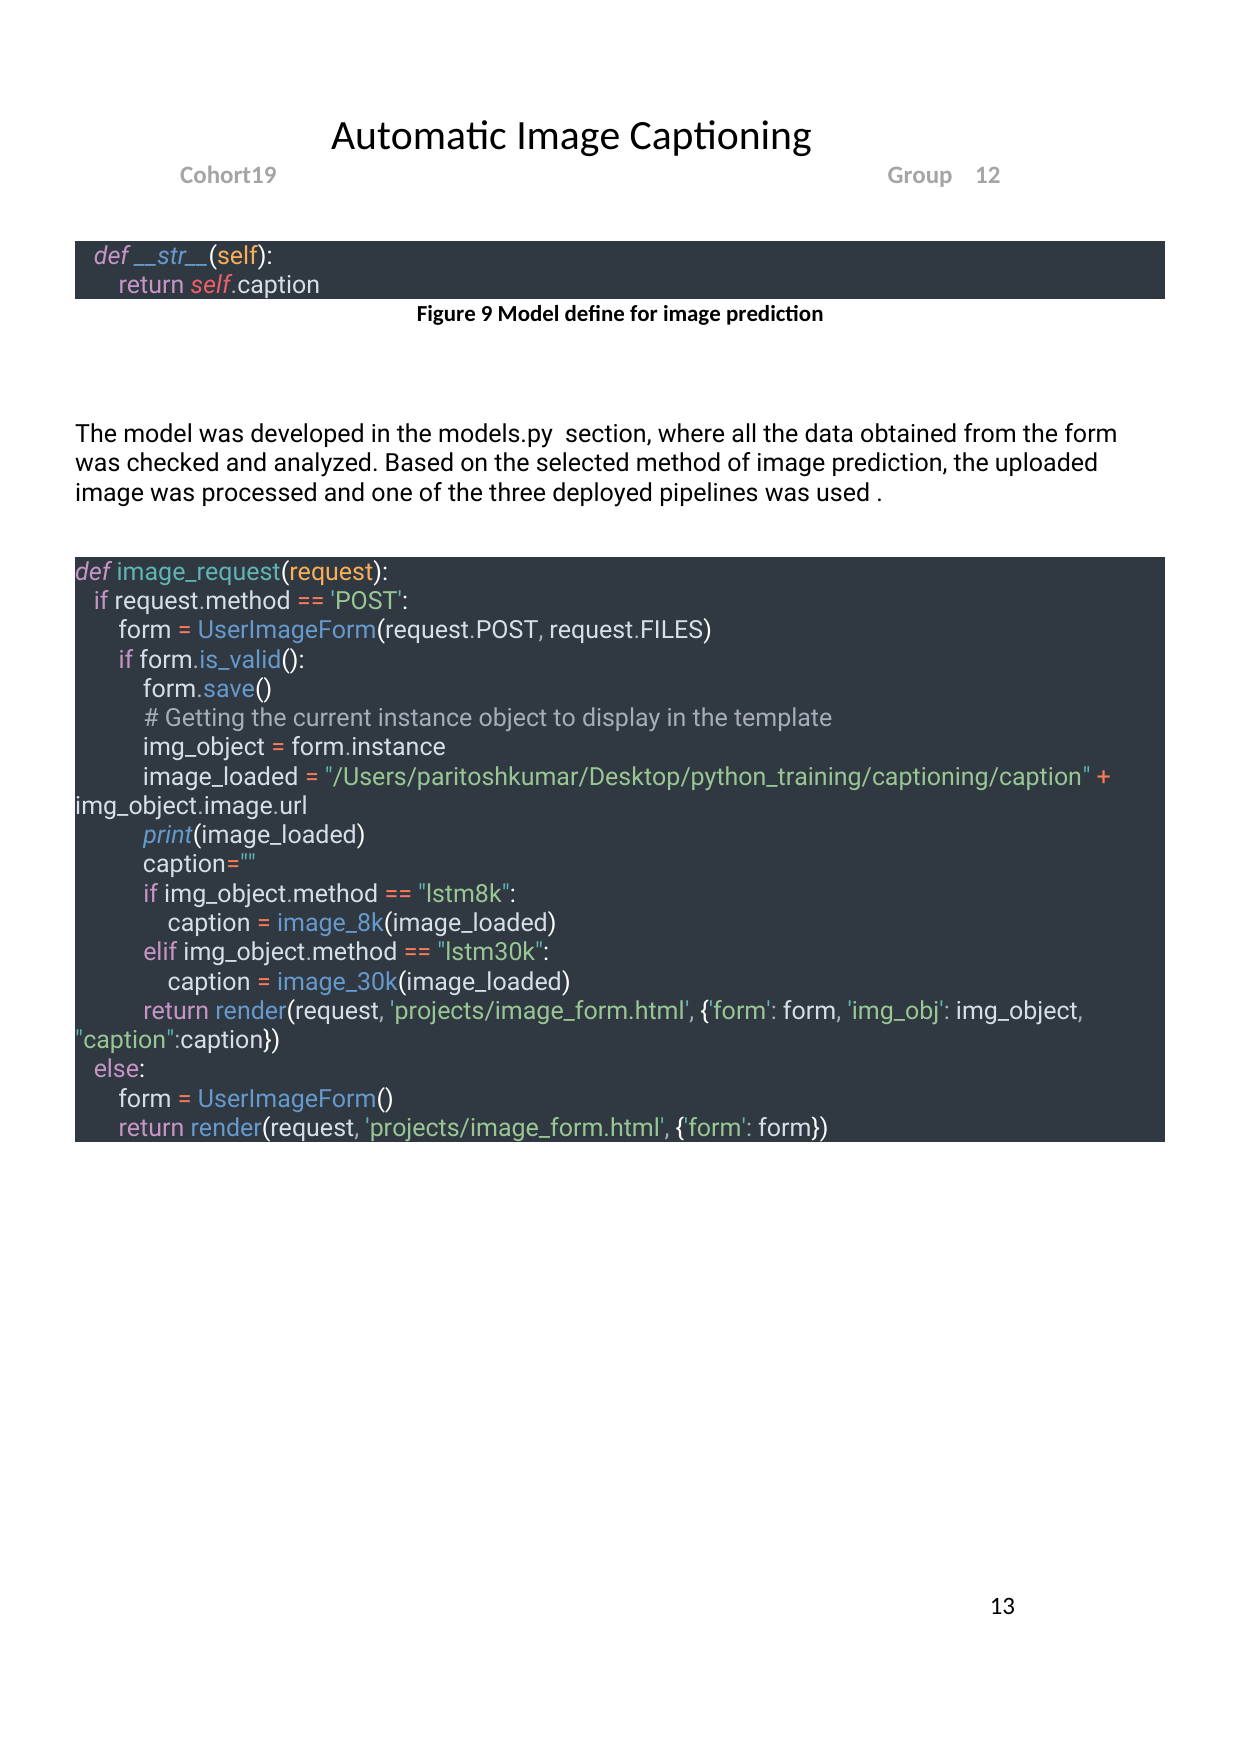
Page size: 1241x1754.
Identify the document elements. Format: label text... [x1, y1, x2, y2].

text form.save() [75, 674, 1165, 703]
text img_object = form.instance [75, 733, 1165, 762]
text form = UserImageForm(request.POST, request.FILES) [75, 616, 1165, 645]
text return render(request, 'projects/image_form.html', {'form': form, 'img_obj': img_object, "caption":caption}) [75, 996, 1165, 1054]
text caption = image_30k(image_loaded) [75, 967, 1165, 996]
text if form.is_valid(): [75, 645, 1165, 674]
text if request.method == 'POST': [75, 586, 1165, 616]
text The model was developed in the models.py section, where all the data obtained from the form was checked and analyzed. Based on the selected method of image prediction, the uploaded image was processed and one of the three deployed pipelines was used . [75, 419, 1165, 507]
text caption="" [75, 850, 1165, 879]
text def image_request(request): [75, 557, 1165, 586]
text def __str__(self): [75, 241, 1165, 270]
text return render(request, 'projects/image_form.html', {'form': form}) [75, 1113, 1165, 1142]
text else: [75, 1054, 1165, 1084]
text print(image_loaded) [75, 820, 1165, 850]
text # Getting the current instance object to display in the template [75, 703, 1165, 733]
text image_loaded = "/Users/paritoshkumar/Desktop/python_training/captioning/caption" + img_object.image.url [75, 762, 1165, 820]
text elif img_object.method == "lstm30k": [75, 937, 1165, 967]
subtitle Figure 9 Model define for image prediction [75, 299, 1165, 327]
text caption = image_8k(image_loaded) [75, 908, 1165, 937]
text if img_object.method == "lstm8k": [75, 879, 1165, 908]
text return self.caption [75, 270, 1165, 299]
text form = UserImageForm() [75, 1084, 1165, 1113]
